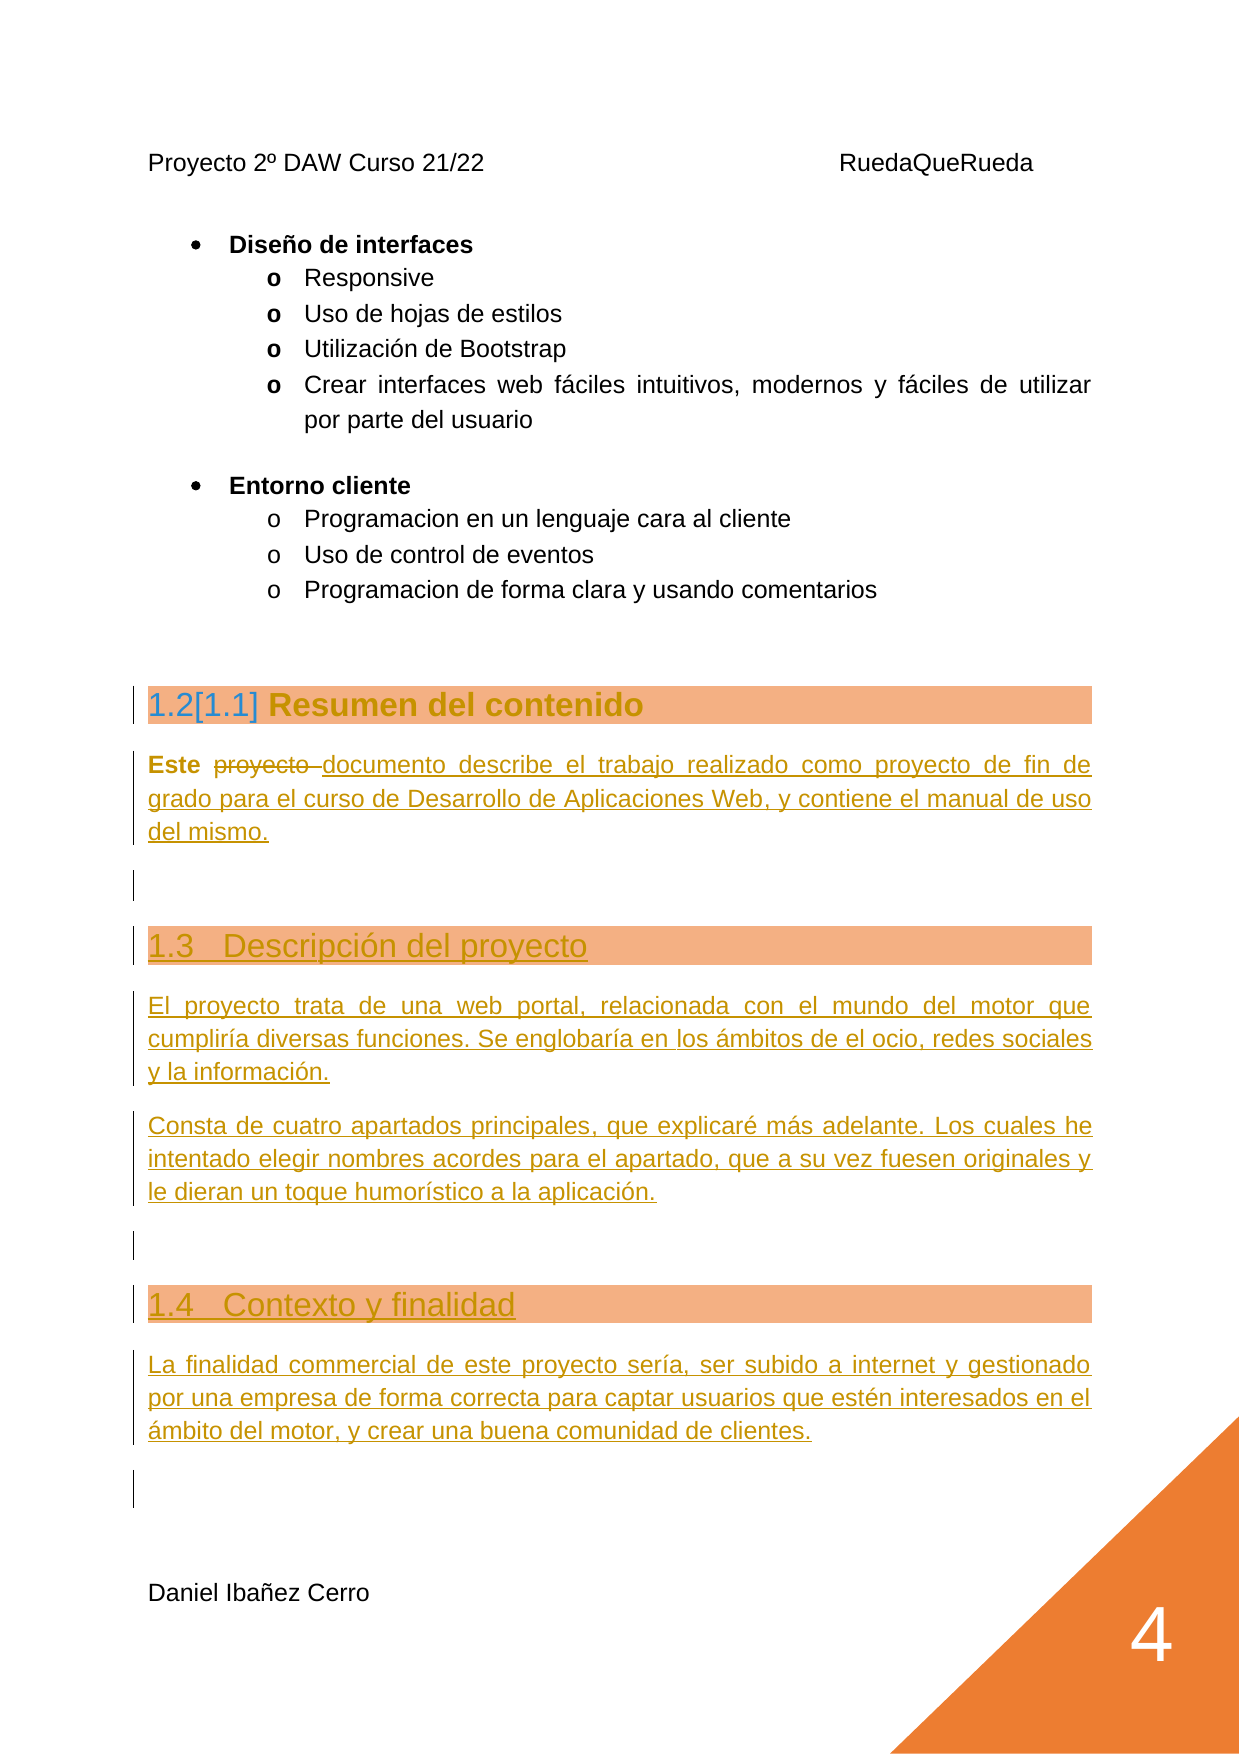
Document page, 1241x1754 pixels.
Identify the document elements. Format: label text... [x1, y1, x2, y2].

text Este [148, 751, 1092, 809]
list Uso de control de eventos [266, 540, 1092, 571]
list Programacion de forma clara y usando comentarios [266, 575, 1092, 606]
list Diseño de interfaces [191, 230, 1092, 259]
list Utilización de Bootstrap [266, 334, 1092, 365]
list Entorno cliente [191, 471, 1092, 500]
text Este [148, 810, 1092, 845]
list Crear interfaces web fáciles intuitivos, modernos y fáciles de utilizar por parte del usuario [266, 370, 1092, 434]
list Uso de hojas de estilos [266, 299, 1092, 330]
list Resumen del contenido [148, 686, 1092, 724]
list Responsive [266, 263, 1092, 294]
list Programacion en un lenguaje cara al cliente [266, 504, 1092, 535]
